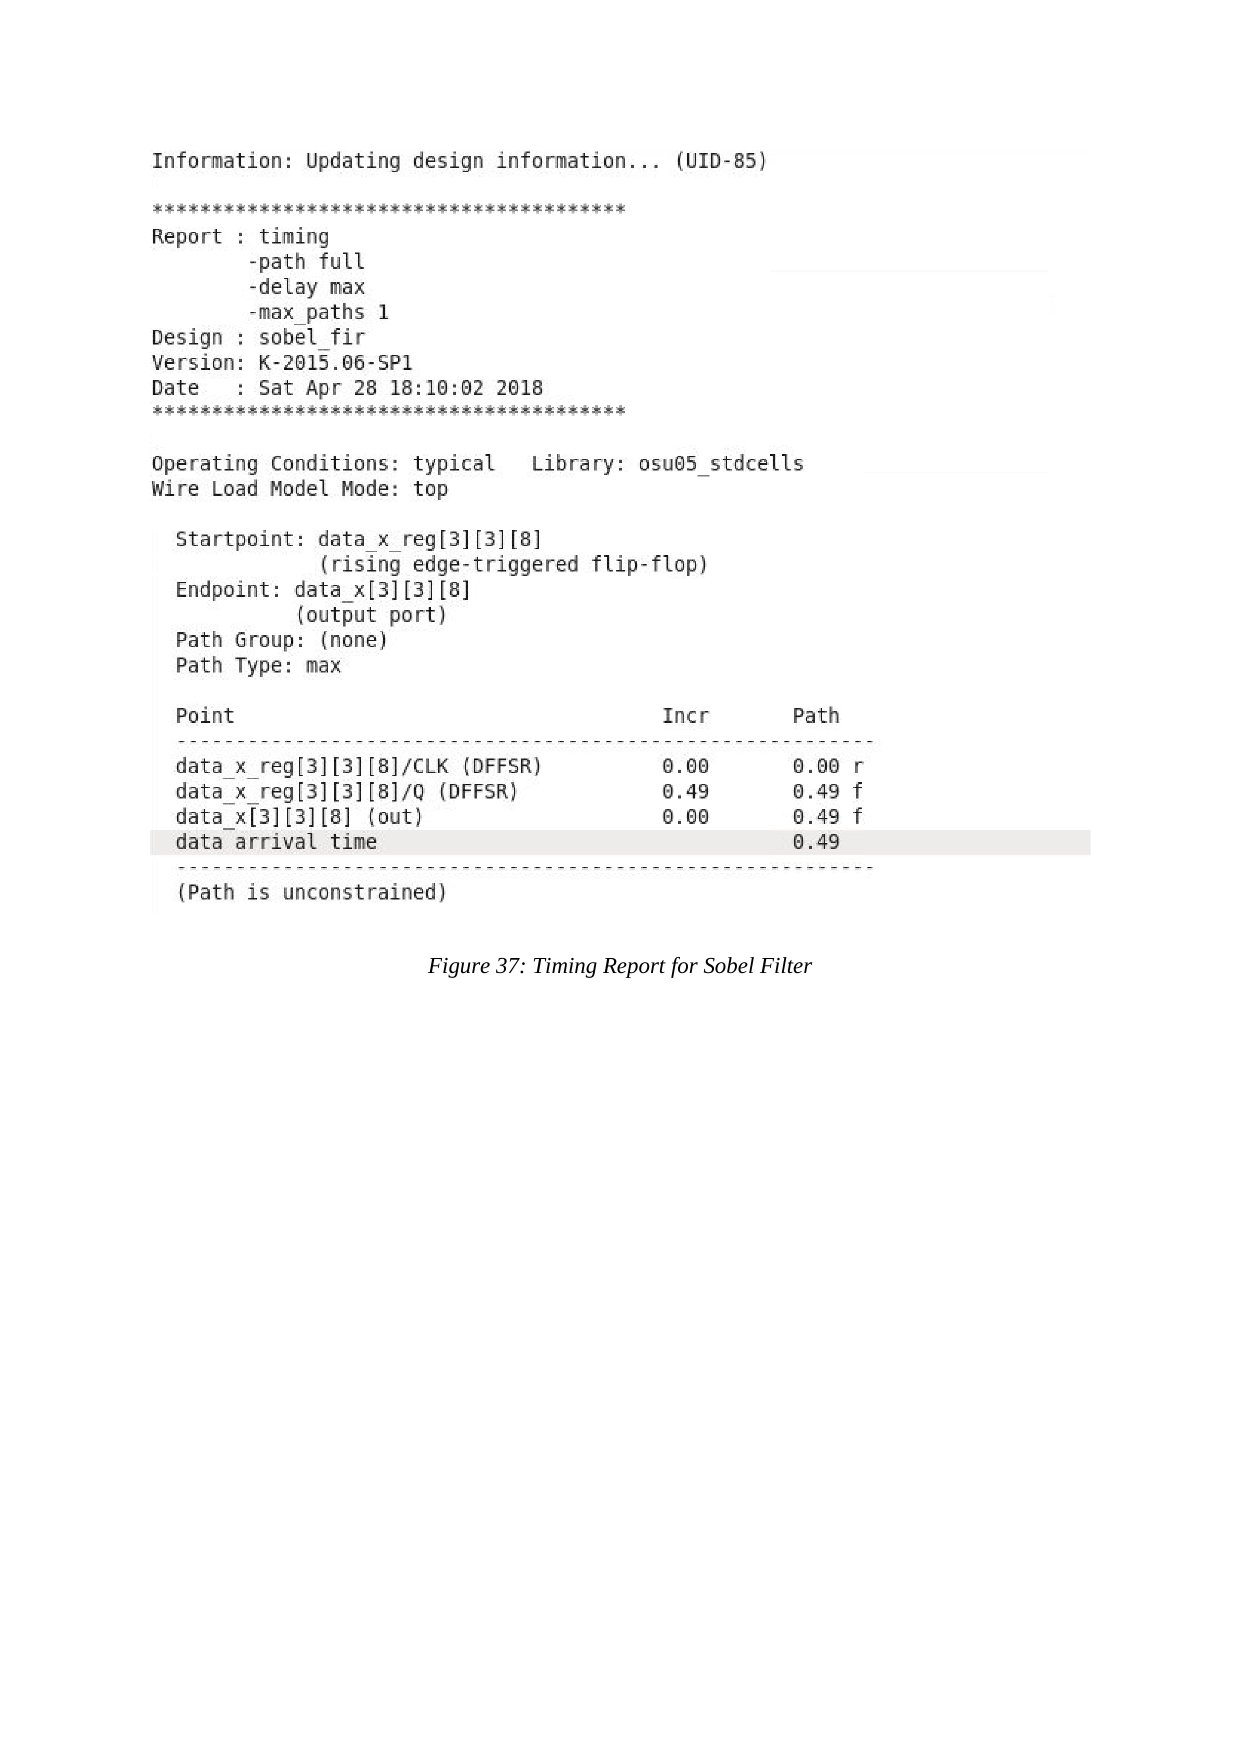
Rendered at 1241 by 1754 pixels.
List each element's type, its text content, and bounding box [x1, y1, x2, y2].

picture [150, 150, 1091, 948]
text Figure 37: Timing Report for Sobel Filter [150, 952, 1090, 978]
